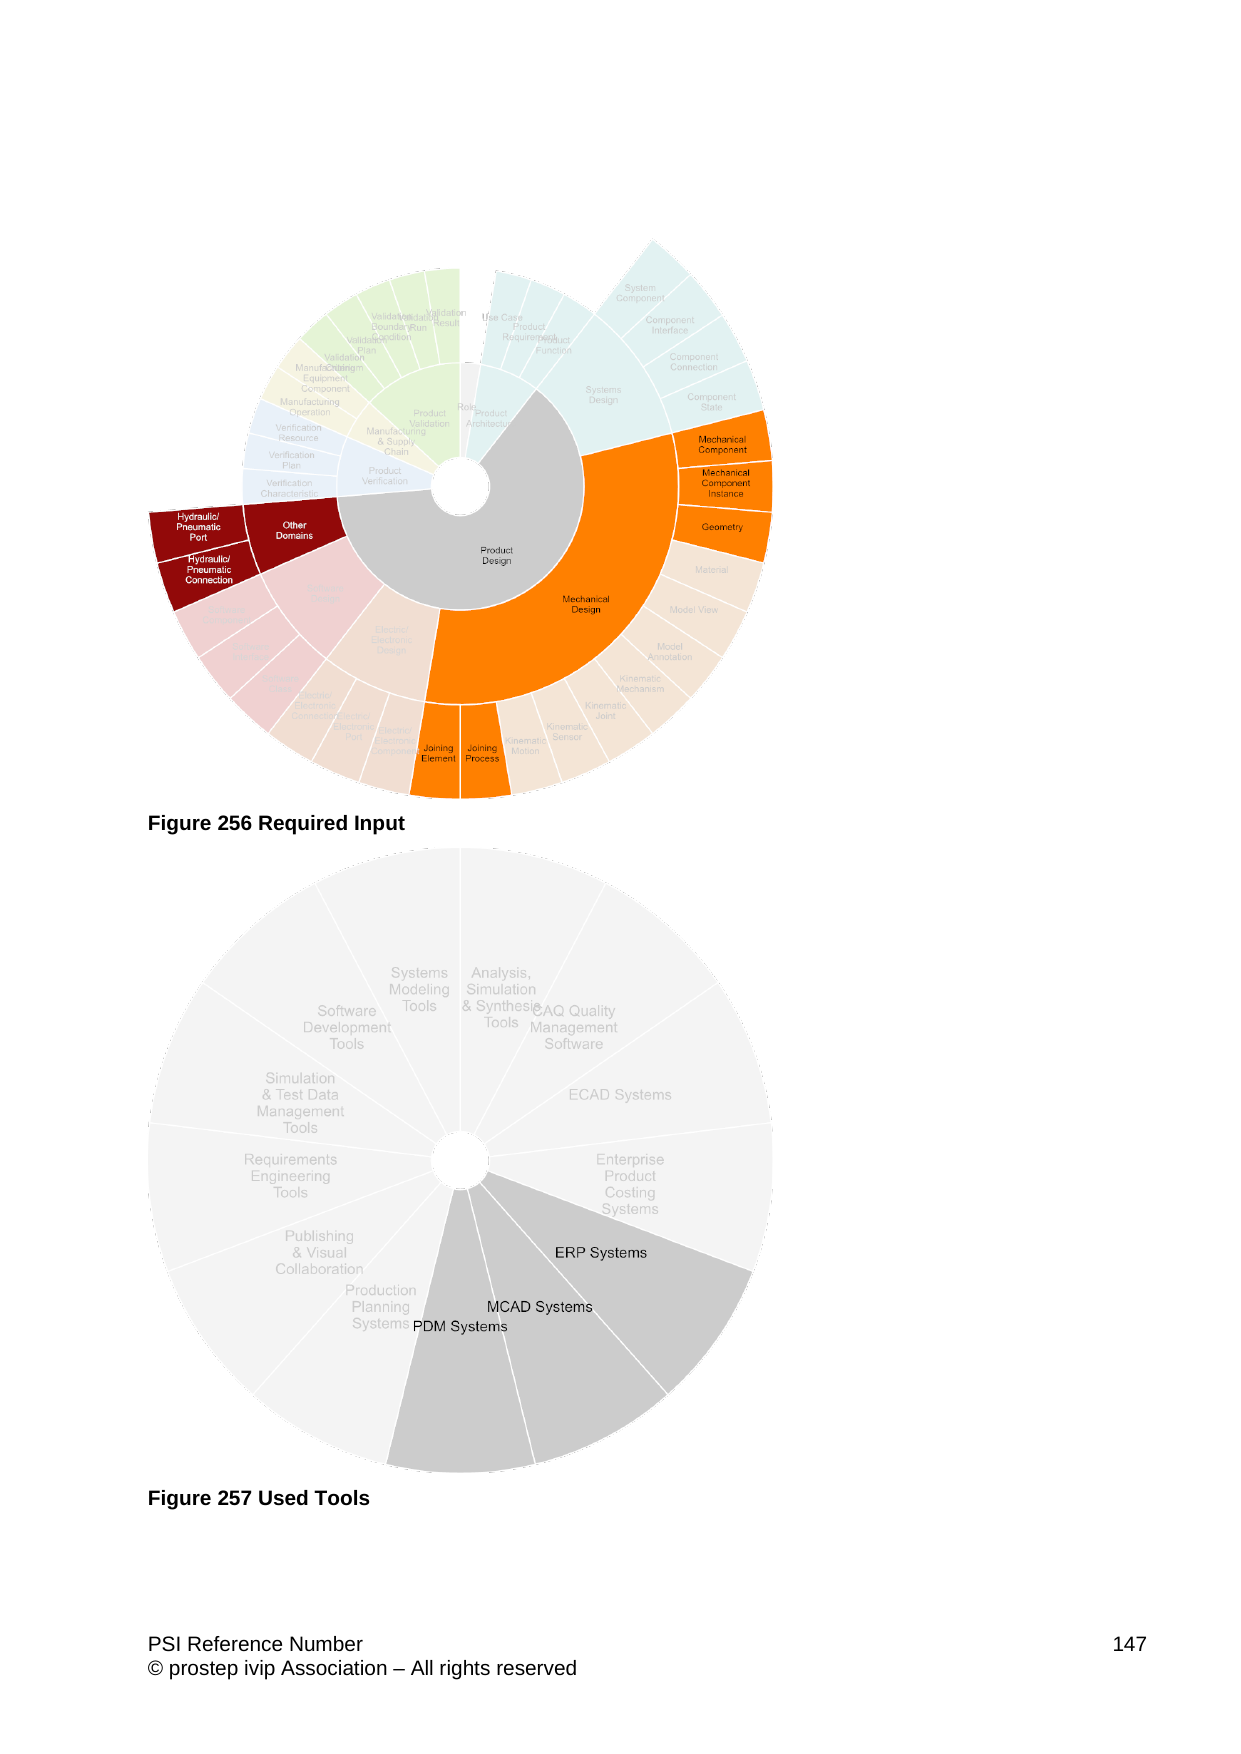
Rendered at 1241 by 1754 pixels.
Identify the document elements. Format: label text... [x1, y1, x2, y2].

picture [147, 847, 773, 1473]
picture [147, 173, 773, 799]
